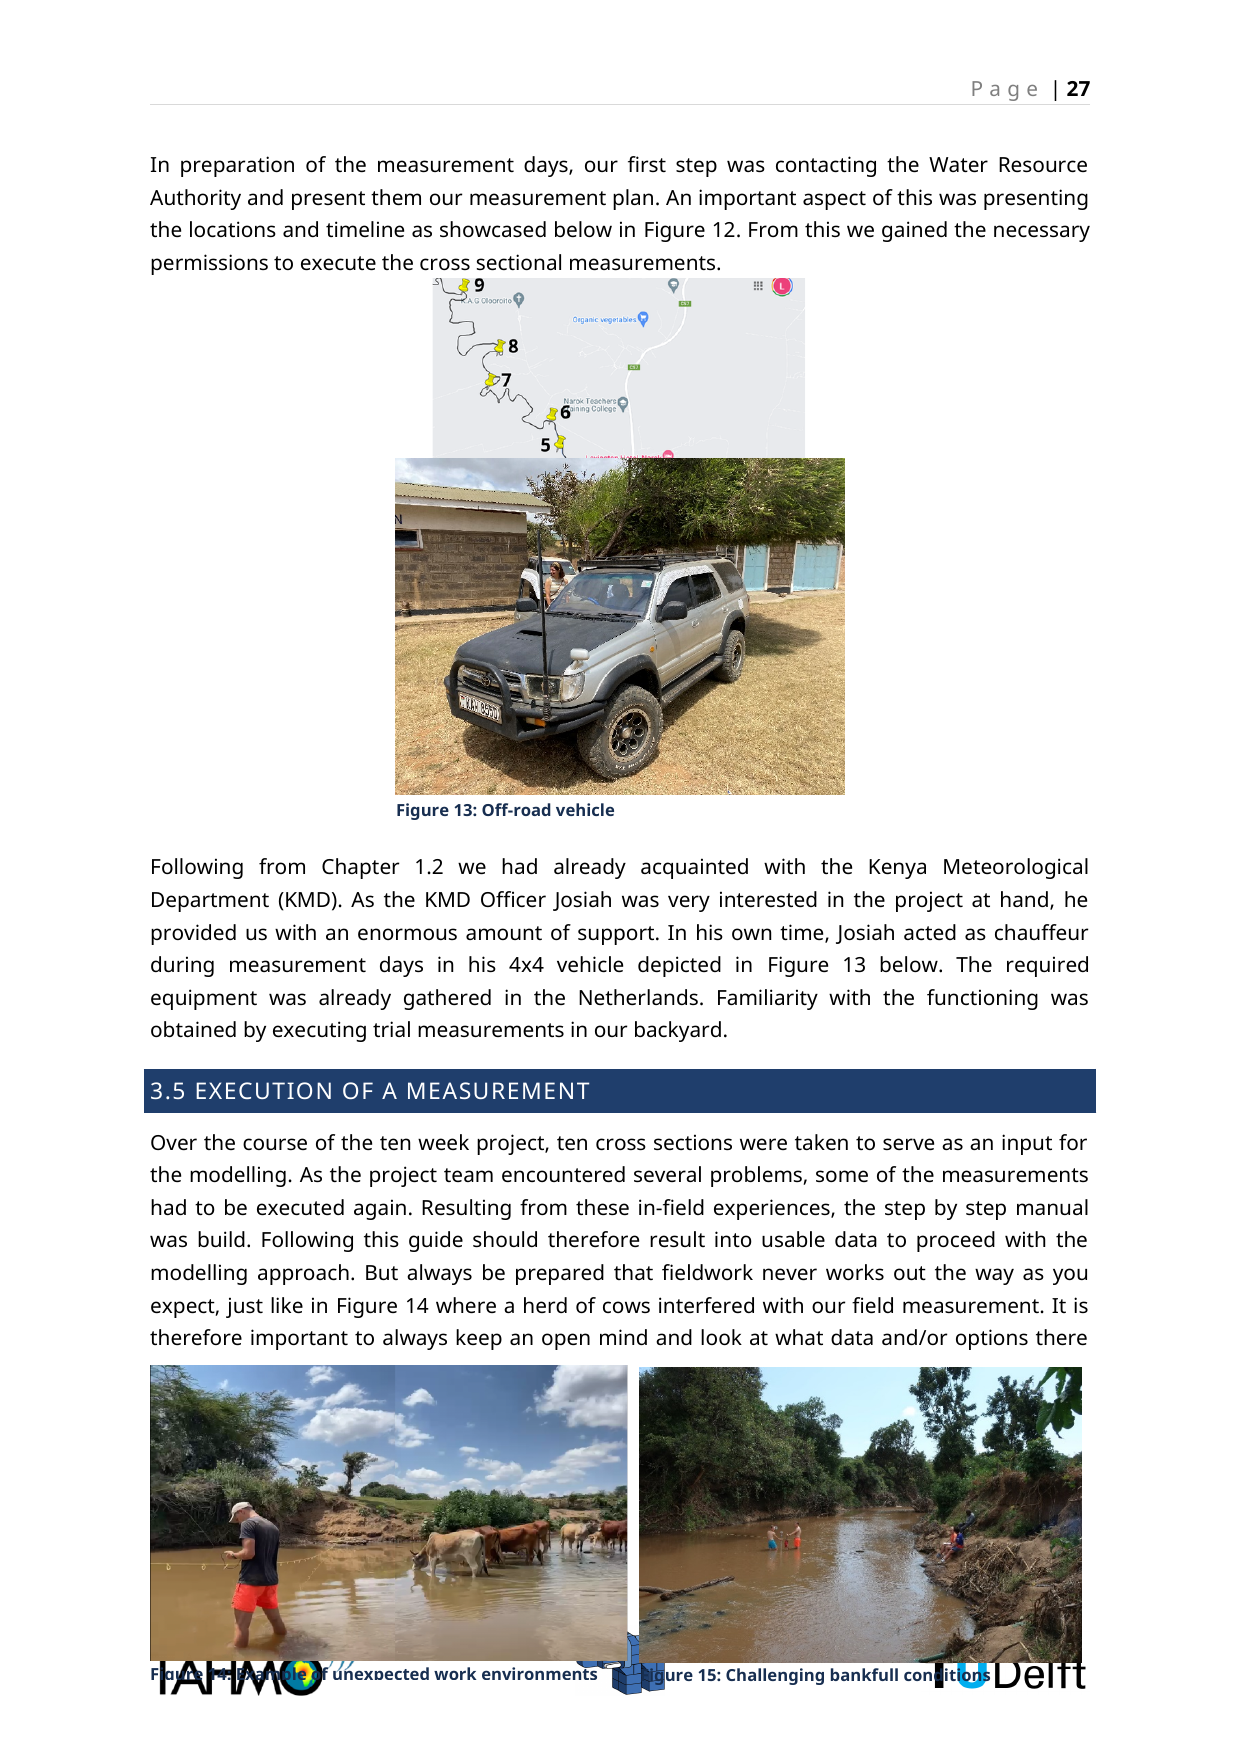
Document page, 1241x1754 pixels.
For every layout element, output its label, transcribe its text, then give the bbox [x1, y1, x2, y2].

subtitle 3.5 Execution of a measurement [150, 1075, 1090, 1106]
picture [150, 1365, 1091, 1696]
text In preparation of the measurement days, our first step was contacting the Water Resource Authority and present them our measurement plan. An important aspect of this was presenting the locations and timeline as showcased below in Figure 12. From this we gained the necessary permissions to execute the cross sectional measurements. [150, 150, 1090, 276]
picture [395, 278, 845, 795]
